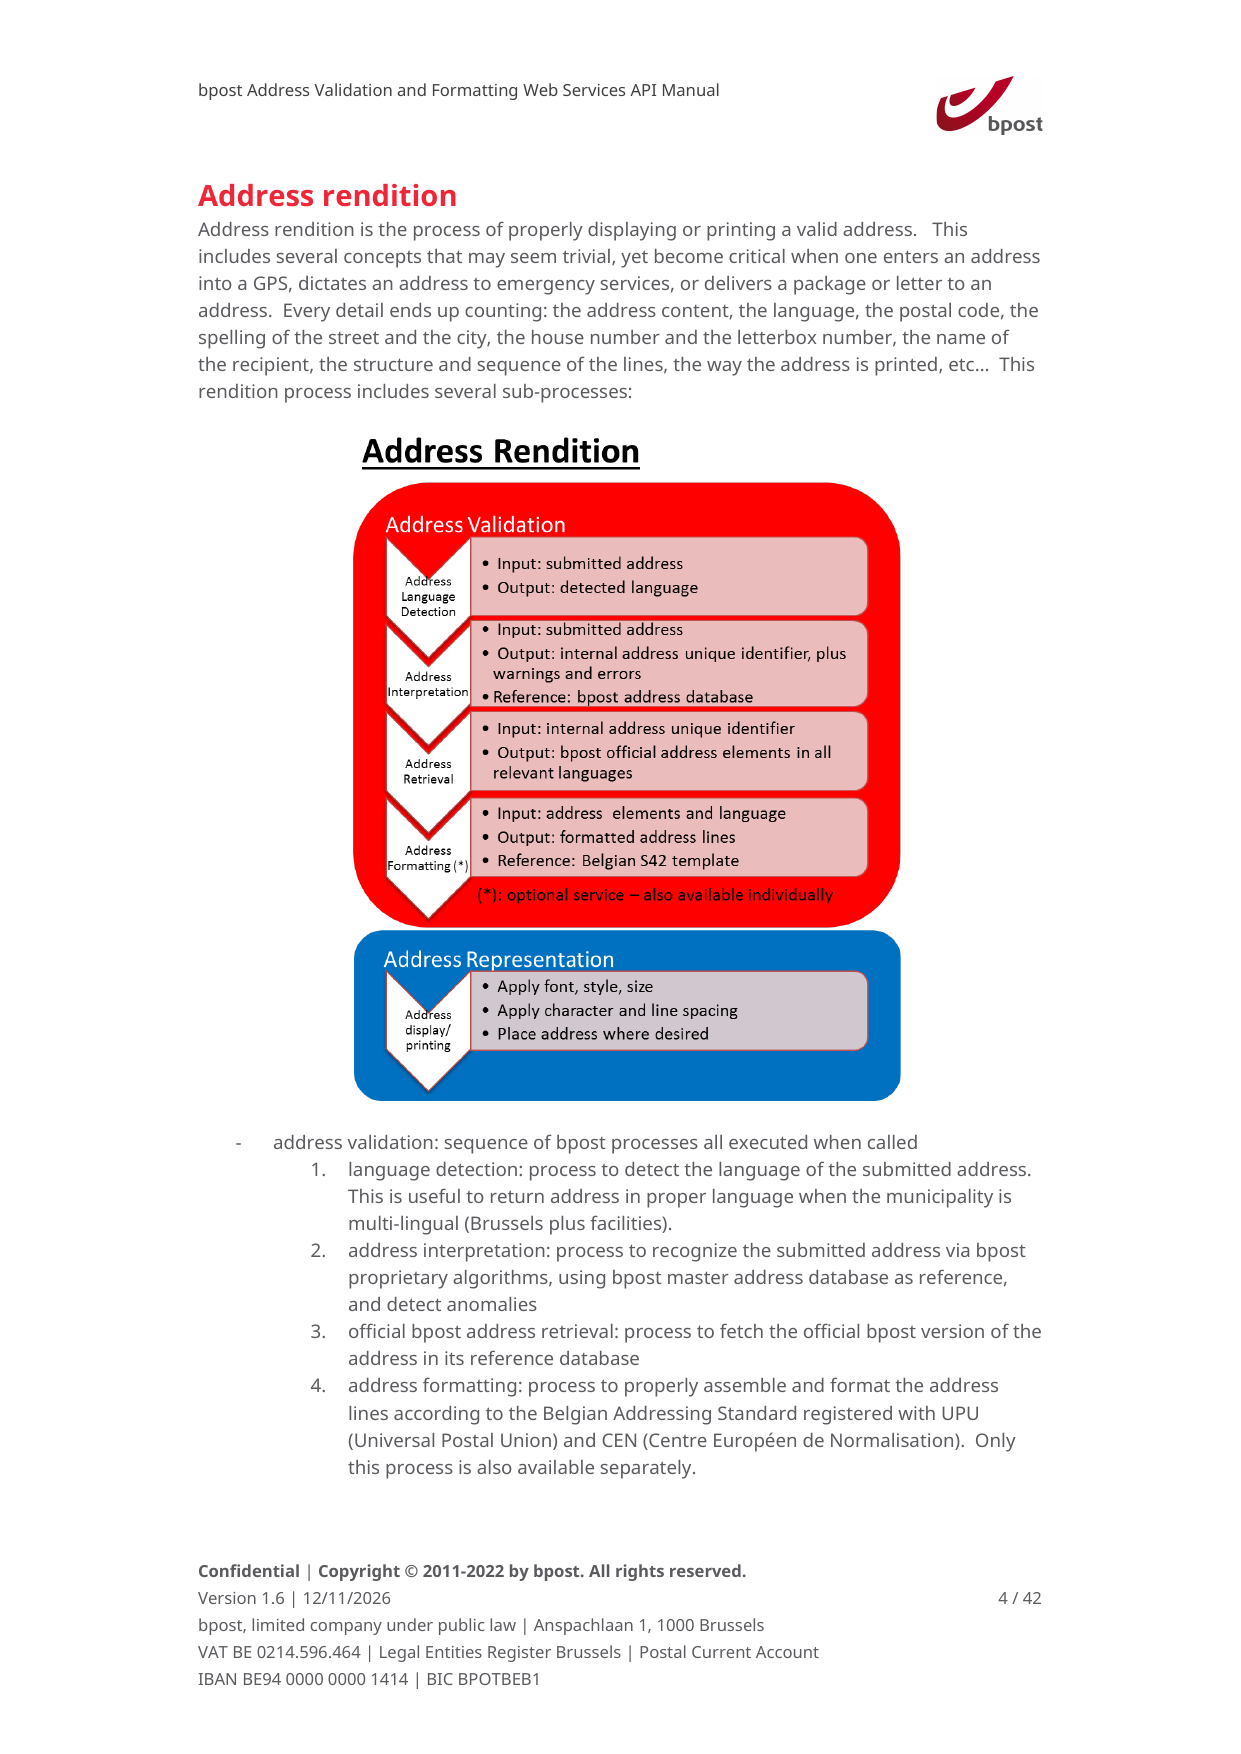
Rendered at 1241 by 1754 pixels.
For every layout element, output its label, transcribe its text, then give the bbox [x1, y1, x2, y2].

text Address rendition [198, 175, 1042, 215]
text Address rendition is the process of properly displaying or printing a valid address. This includes several concepts that may seem trivial, yet become critical when one enters an address into a GPS, dictates an address to emergency services, or delivers a package or letter to an address. Every detail ends up counting: the address content, the language, the postal code, the spelling of the street and the city, the house number and the letterbox number, the name of the recipient, the structure and sequence of the lines, the way the address is printed, etc… This rendition process includes several sub-processes: [198, 215, 1042, 404]
list language detection: process to detect the language of the submitted address. This is useful to return address in proper language when the municipality is multi-lingual (Brussels plus facilities). [310, 1154, 1042, 1236]
picture [936, 76, 1043, 135]
list address formatting: process to properly assemble and format the address lines according to the Belgian Addressing Standard registered with UPU (Universal Postal Union) and CEN (Centre Européen de Normalisation). Only this process is also available separately. [310, 1371, 1042, 1479]
list official bpost address retrieval: process to fetch the official bpost version of the address in its reference database [310, 1317, 1042, 1371]
list address validation: sequence of bpost processes all executed when called [235, 1127, 1042, 1154]
list address interpretation: process to recognize the submitted address via bpost proprietary algorithms, using bpost master address database as reference, and detect anomalies [310, 1236, 1042, 1317]
picture [339, 404, 901, 1101]
